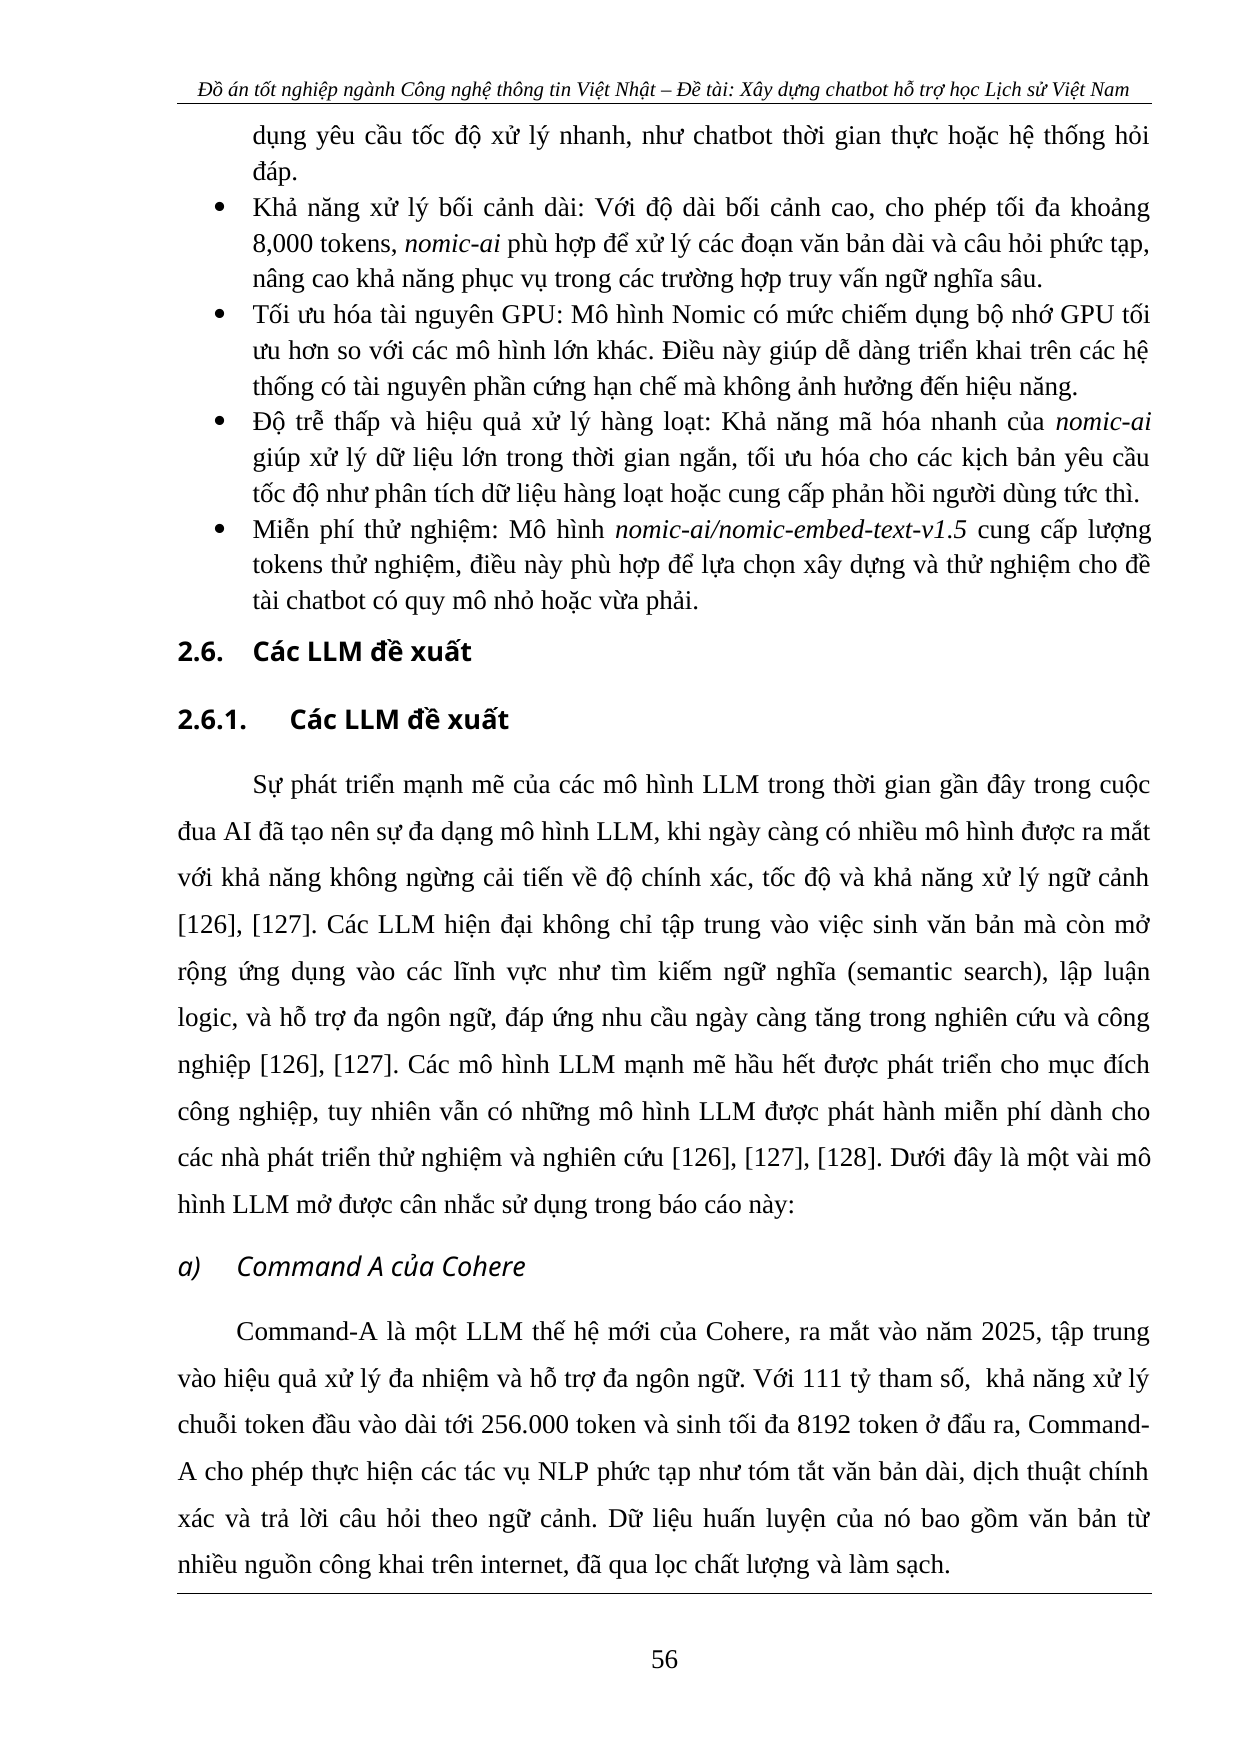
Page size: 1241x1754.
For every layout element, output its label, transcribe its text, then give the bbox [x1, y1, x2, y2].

list Khả năng xử lý bối cảnh dài: Với độ dài bối cảnh cao, cho phép tối đa khoảng 8,000 tokens, nomic-ai phù hợp để xử lý các đoạn văn bản dài và câu hỏi phức tạp, nâng cao khả năng phục vụ trong các trường hợp truy vấn ngữ nghĩa sâu. [215, 191, 1152, 294]
subtitle Các LLM đề xuất [177, 700, 1152, 737]
list Tối ưu hóa tài nguyên GPU: Mô hình Nomic có mức chiếm dụng bộ nhớ GPU tối ưu hơn so với các mô hình lớn khác. Điều này giúp dễ dàng triển khai trên các hệ thống có tài nguyên phần cứng hạn chế mà không ảnh hưởng đến hiệu năng. [215, 298, 1152, 401]
text Command-A là một LLM thế hệ mới của Cohere, ra mắt vào năm 2025, tập trung vào hiệu quả xử lý đa nhiệm và hỗ trợ đa ngôn ngữ. Với 111 tỷ tham số, khả năng xử lý chuỗi token đầu vào dài tới 256.000 token và sinh tối đa 8192 token ở đẩu ra, Command-A cho phép thực hiện các tác vụ NLP phức tạp như tóm tắt văn bản dài, dịch thuật chính xác và trả lời câu hỏi theo ngữ cảnh. Dữ liệu huấn luyện của nó bao gồm văn bản từ nhiều nguồn công khai trên internet, đã qua lọc chất lượng và làm sạch. [177, 1315, 1152, 1580]
list Miễn phí thử nghiệm: Mô hình nomic-ai/nomic-embed-text-v1.5 cung cấp lượng tokens thử nghiệm, điều này phù hợp để lựa chọn xây dựng và thử nghiệm cho đề tài chatbot có quy mô nhỏ hoặc vừa phải. [215, 513, 1152, 616]
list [215, 119, 1152, 186]
subtitle Command A của Cohere [177, 1247, 1152, 1284]
list Độ trễ thấp và hiệu quả xử lý hàng loạt: Khả năng mã hóa nhanh của nomic-ai giúp xử lý dữ liệu lớn trong thời gian ngắn, tối ưu hóa cho các kịch bản yêu cầu tốc độ như phân tích dữ liệu hàng loạt hoặc cung cấp phản hồi người dùng tức thì. [215, 406, 1152, 508]
subtitle Các LLM đề xuất [177, 633, 1152, 669]
text Sự phát triển mạnh mẽ của các mô hình LLM trong thời gian gần đây trong cuộc đua AI đã tạo nên sự đa dạng mô hình LLM, khi ngày càng có nhiều mô hình được ra mắt với khả năng không ngừng cải tiến về độ chính xác, tốc độ và khả năng xử lý ngữ cảnh . Các LLM hiện đại không chỉ tập trung vào việc sinh văn bản mà còn mở rộng ứng dụng vào các lĩnh vực như tìm kiếm ngữ nghĩa (semantic search), lập luận logic, và hỗ trợ đa ngôn ngữ, đáp ứng nhu cầu ngày càng tăng trong nghiên cứu và công nghiệp . Các mô hình LLM mạnh mẽ hầu hết được phát triển cho mục đích công nghiệp, tuy nhiên vẫn có những mô hình LLM được phát hành miễn phí dành cho các nhà phát triển thử nghiệm và nghiên cứu . Dưới đây là một vài mô hình LLM mở được cân nhắc sử dụng trong báo cáo này: [177, 768, 1152, 1219]
